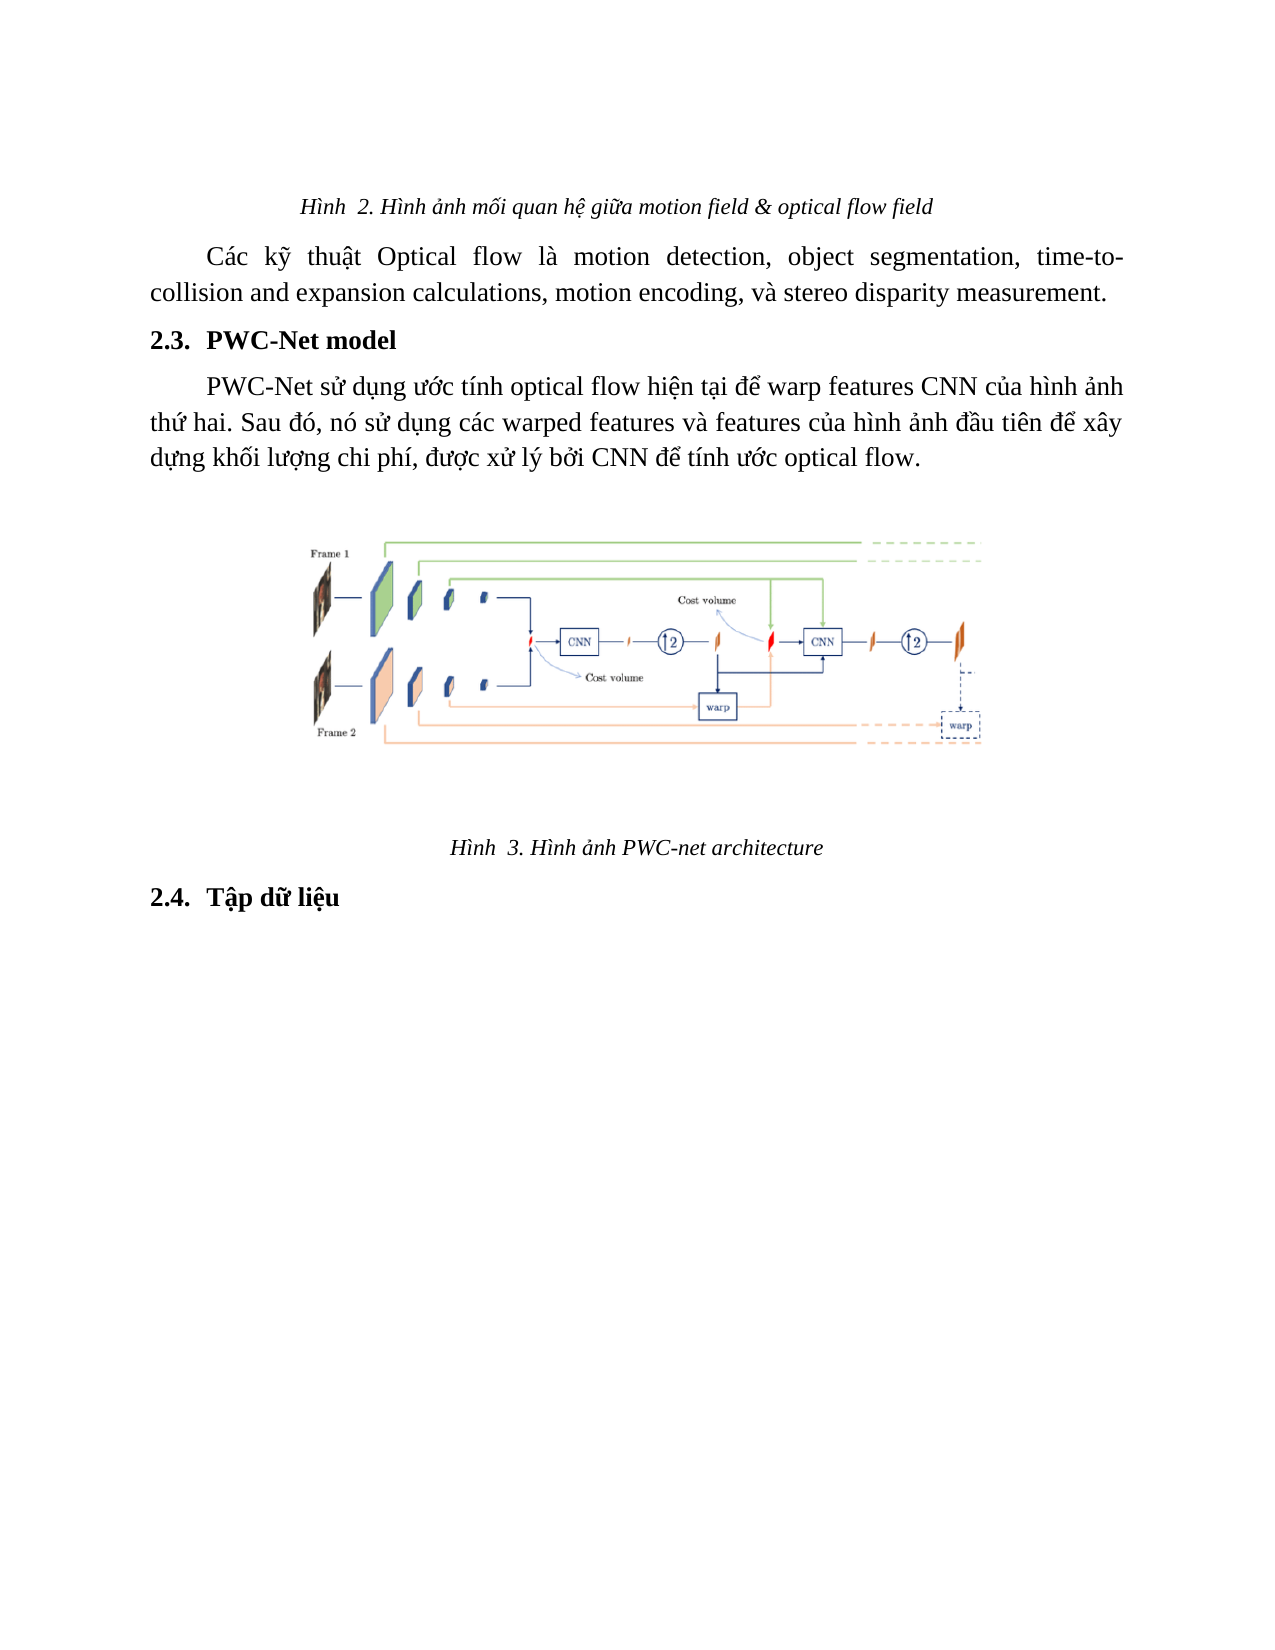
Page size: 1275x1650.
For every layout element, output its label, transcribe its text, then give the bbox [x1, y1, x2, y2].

subtitle PWC-Net model [150, 324, 1125, 355]
picture [271, 502, 1004, 771]
text Các kỹ thuật Optical flow là motion detection, object segmentation, time-to-collision and expansion calculations, motion encoding, và stereo disparity measurement. [150, 240, 1125, 307]
text Hình 3. Hình ảnh PWC-net architecture [375, 834, 1125, 860]
text PWC-Net sử dụng ước tính optical flow hiện tại để warp features CNN của hình ảnh thứ hai. Sau đó, nó sử dụng các warped features và features của hình ảnh đầu tiên để xây dựng khối lượng chi phí, được xử lý bởi CNN để tính ước optical flow. [150, 370, 1125, 472]
subtitle Tập dữ liệu [150, 881, 1125, 912]
text Hình 2. Hình ảnh mối quan hệ giữa motion field & optical flow field [225, 193, 1125, 219]
